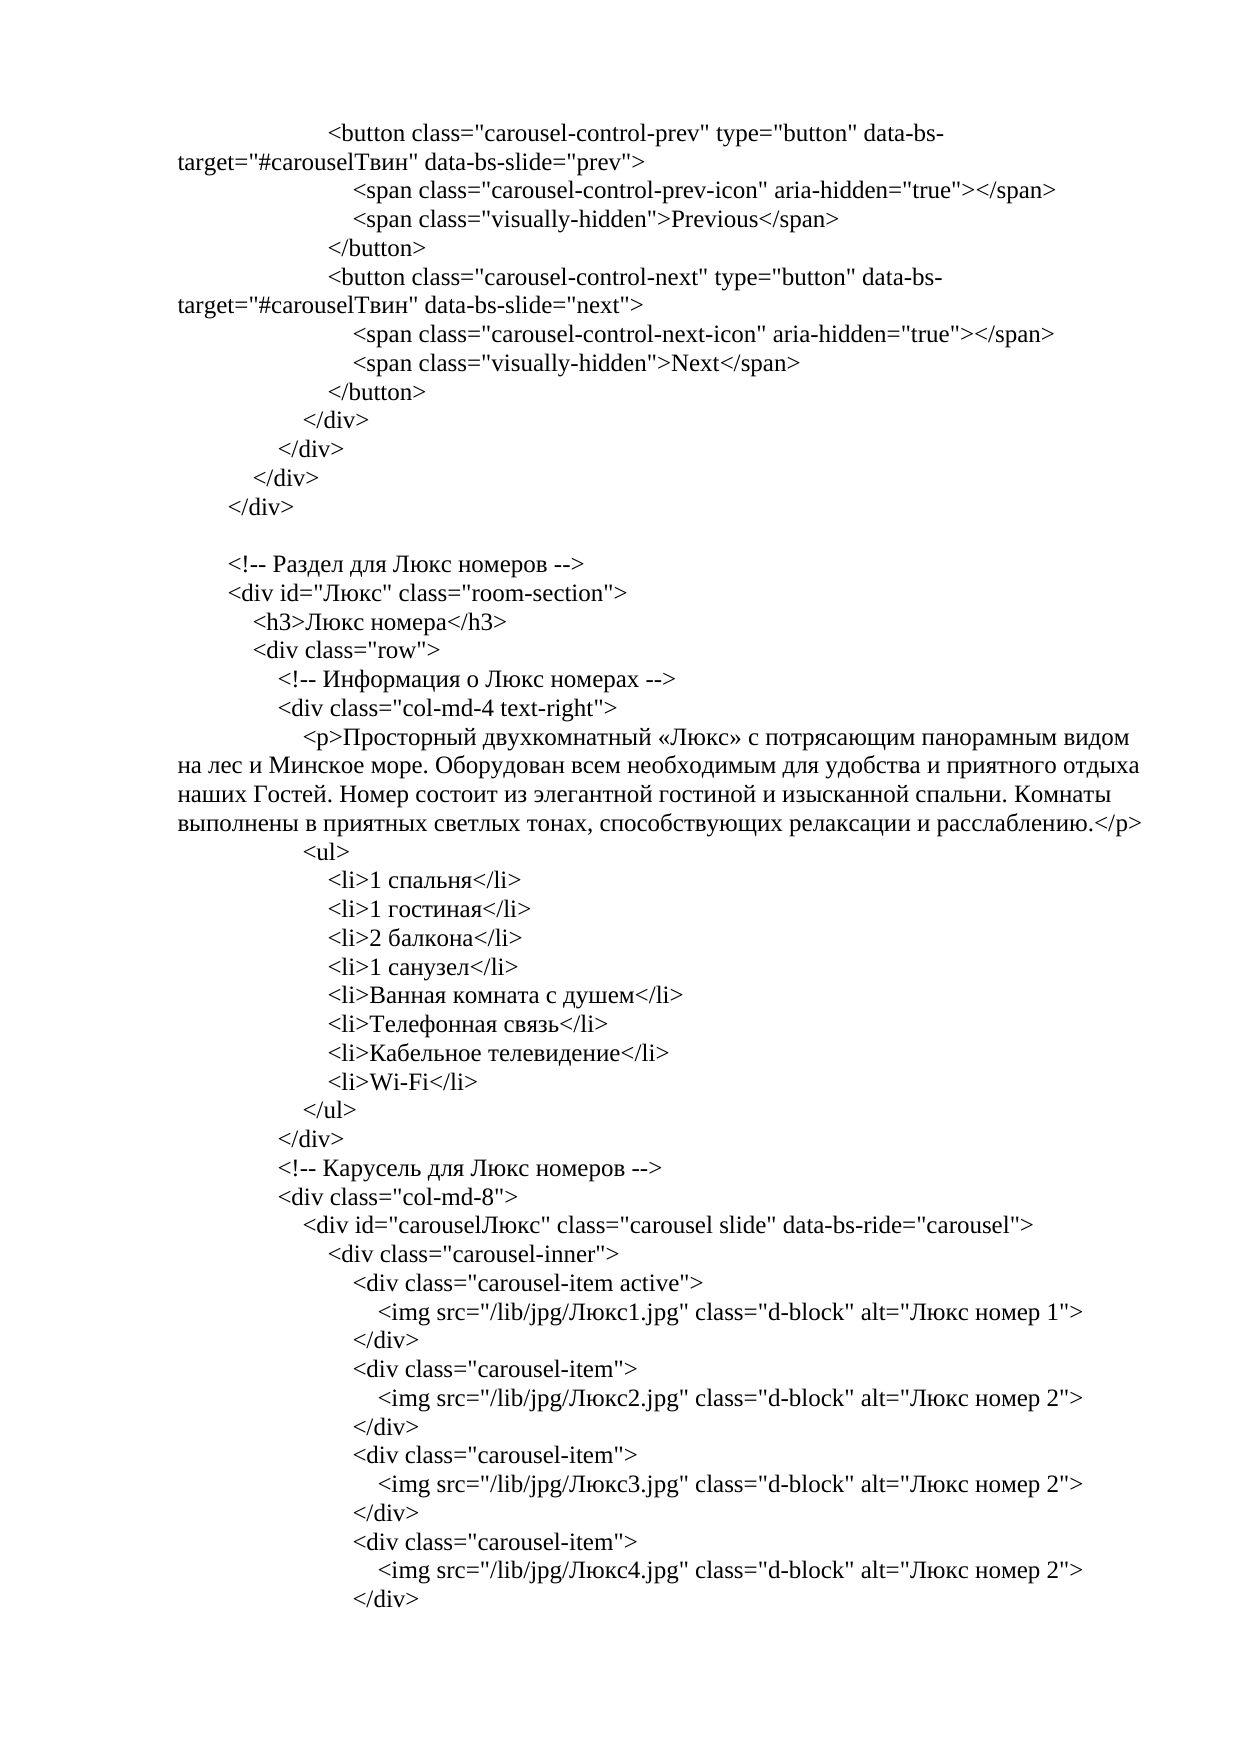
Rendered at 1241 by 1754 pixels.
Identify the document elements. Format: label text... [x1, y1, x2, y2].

text <div id="Люкс" class="room-section"> [177, 578, 1152, 607]
text </div> [177, 434, 1152, 463]
text </div> [177, 492, 1152, 521]
text </div> [177, 1584, 1152, 1613]
text </div> [177, 1326, 1152, 1354]
text <li>Wi-Fi</li> [177, 1067, 1152, 1096]
text <!-- Карусель для Люкс номеров --> [177, 1153, 1152, 1182]
text <div class="col-md-4 text-right"> [177, 693, 1152, 722]
text <li>Ванная комната с душем</li> [177, 981, 1152, 1009]
text <div class="carousel-item active"> [177, 1268, 1152, 1297]
text </div> [177, 1412, 1152, 1441]
text <h3>Люкс номера</h3> [177, 607, 1152, 636]
text <span class="carousel-control-next-icon" aria-hidden="true"></span> [177, 319, 1152, 348]
text <button class="carousel-control-next" type="button" data-bs-target="#carouselТвин" data-bs-slide="next"> [177, 262, 1152, 319]
text <img src="/lib/jpg/Люкс3.jpg" class="d-block" alt="Люкс номер 2"> [177, 1469, 1152, 1498]
text <div class="carousel-item"> [177, 1441, 1152, 1469]
text </ul> [177, 1096, 1152, 1124]
text <span class="visually-hidden">Next</span> [177, 348, 1152, 377]
text <li>2 балкона</li> [177, 923, 1152, 952]
text <!-- Раздел для Люкс номеров --> [177, 549, 1152, 578]
text <li>1 санузел</li> [177, 952, 1152, 981]
text <img src="/lib/jpg/Люкс1.jpg" class="d-block" alt="Люкс номер 1"> [177, 1297, 1152, 1326]
text <div class="carousel-item"> [177, 1527, 1152, 1556]
text <div class="row"> [177, 636, 1152, 664]
text <li>Кабельное телевидение</li> [177, 1038, 1152, 1067]
text <p>Просторный двухкомнатный «Люкс» с потрясающим панорамным видом на лес и Минское море. Оборудован всем необходимым для удобства и приятного отдыха наших Гостей. Номер состоит из элегантной гостиной и изысканной спальни. Комнаты выполнены в приятных светлых тонах, способствующих релаксации и расслаблению.</p> [177, 722, 1152, 837]
text <img src="/lib/jpg/Люкс4.jpg" class="d-block" alt="Люкс номер 2"> [177, 1556, 1152, 1584]
text </div> [177, 1124, 1152, 1153]
text <div class="carousel-item"> [177, 1354, 1152, 1383]
text <div class="col-md-8"> [177, 1182, 1152, 1211]
text <div id="carouselЛюкс" class="carousel slide" data-bs-ride="carousel"> [177, 1211, 1152, 1239]
text </div> [177, 1498, 1152, 1527]
text <div class="carousel-inner"> [177, 1239, 1152, 1268]
text <span class="carousel-control-prev-icon" aria-hidden="true"></span> [177, 176, 1152, 204]
text </button> [177, 377, 1152, 406]
text <img src="/lib/jpg/Люкс2.jpg" class="d-block" alt="Люкс номер 2"> [177, 1383, 1152, 1412]
text </div> [177, 463, 1152, 492]
text </div> [177, 406, 1152, 434]
text <ul> [177, 837, 1152, 866]
text </button> [177, 233, 1152, 262]
text <li>1 спальня</li> [177, 866, 1152, 894]
text <li>Телефонная связь</li> [177, 1009, 1152, 1038]
text <span class="visually-hidden">Previous</span> [177, 204, 1152, 233]
text <button class="carousel-control-prev" type="button" data-bs-target="#carouselТвин" data-bs-slide="prev"> [177, 118, 1152, 176]
text <li>1 гостиная</li> [177, 894, 1152, 923]
text <!-- Информация о Люкс номерах --> [177, 664, 1152, 693]
